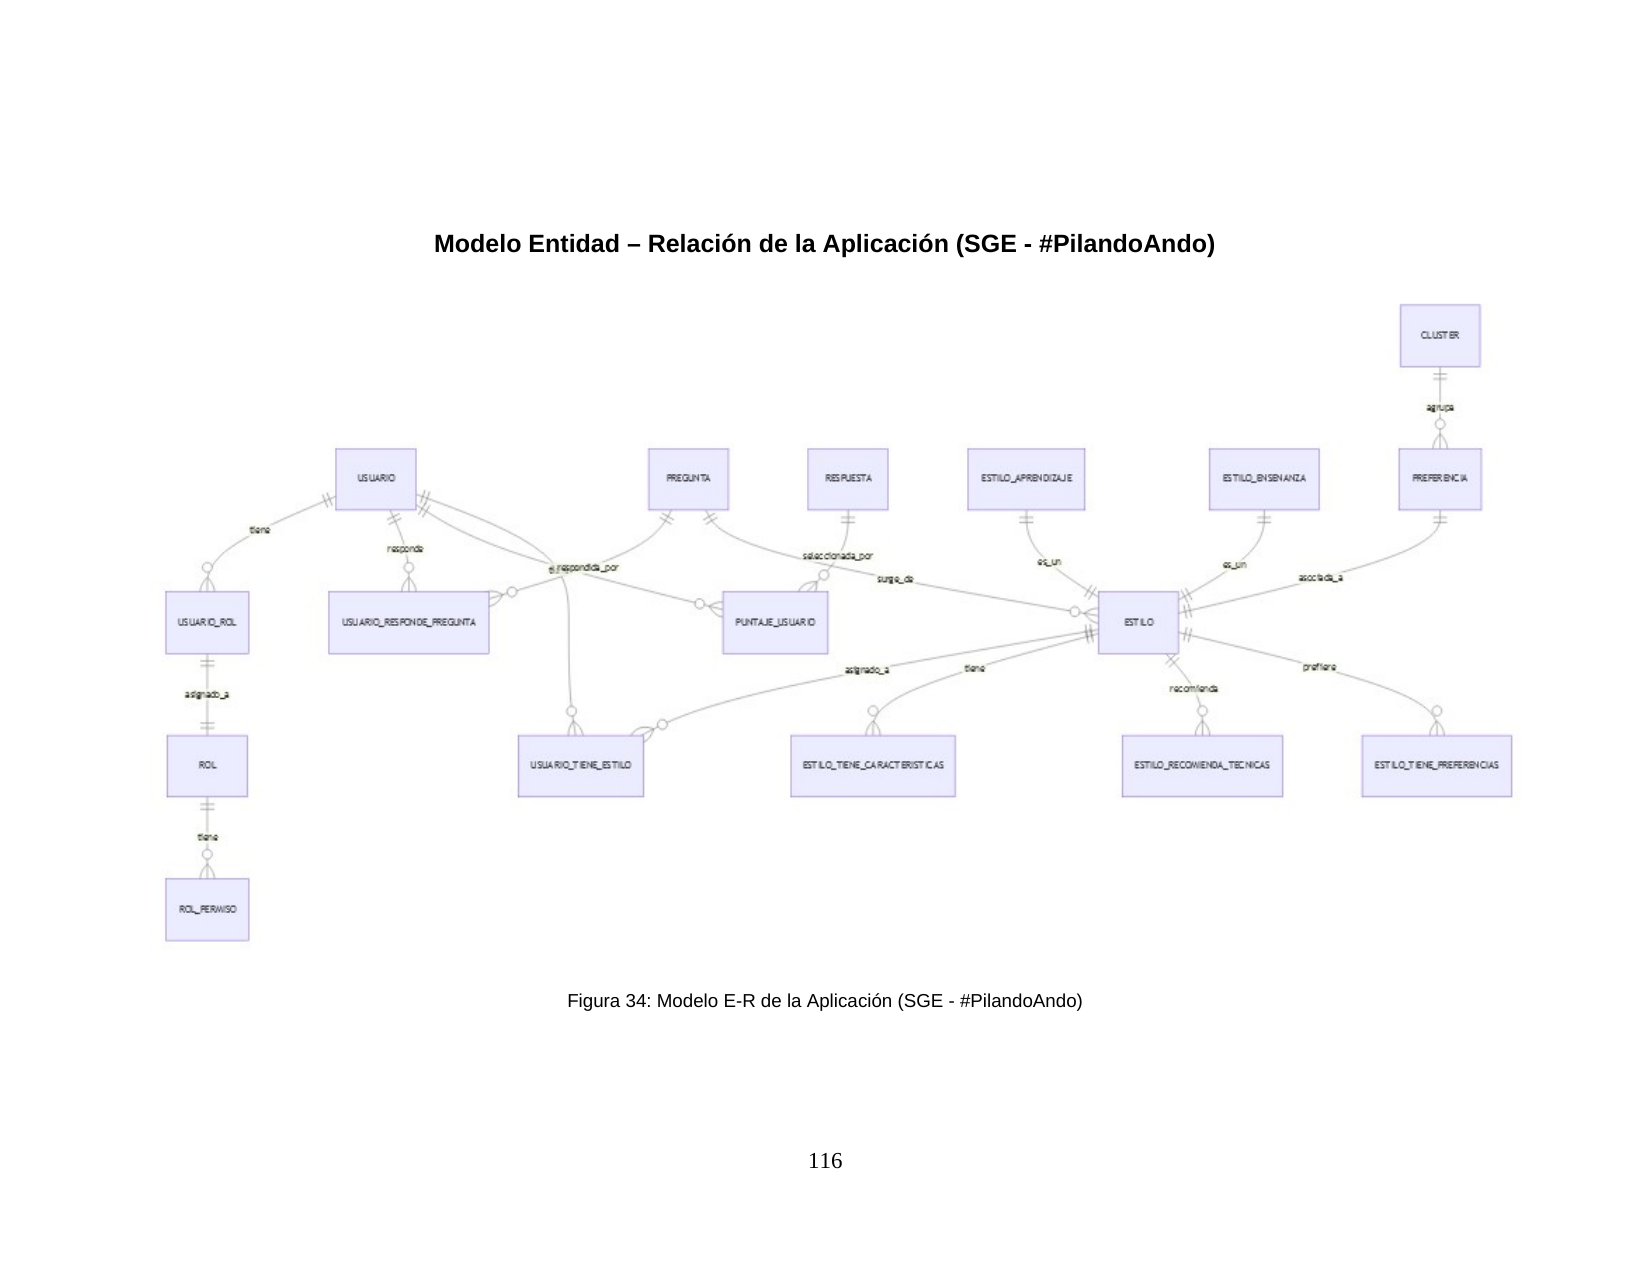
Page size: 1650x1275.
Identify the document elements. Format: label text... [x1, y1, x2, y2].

picture [150, 284, 1528, 977]
subtitle Modelo Entidad – Relación de la Aplicación (SGE - #PilandoAndo) [150, 229, 1500, 258]
text Figura 34: Modelo E-R de la Aplicación (SGE - #PilandoAndo) [150, 990, 1500, 1011]
